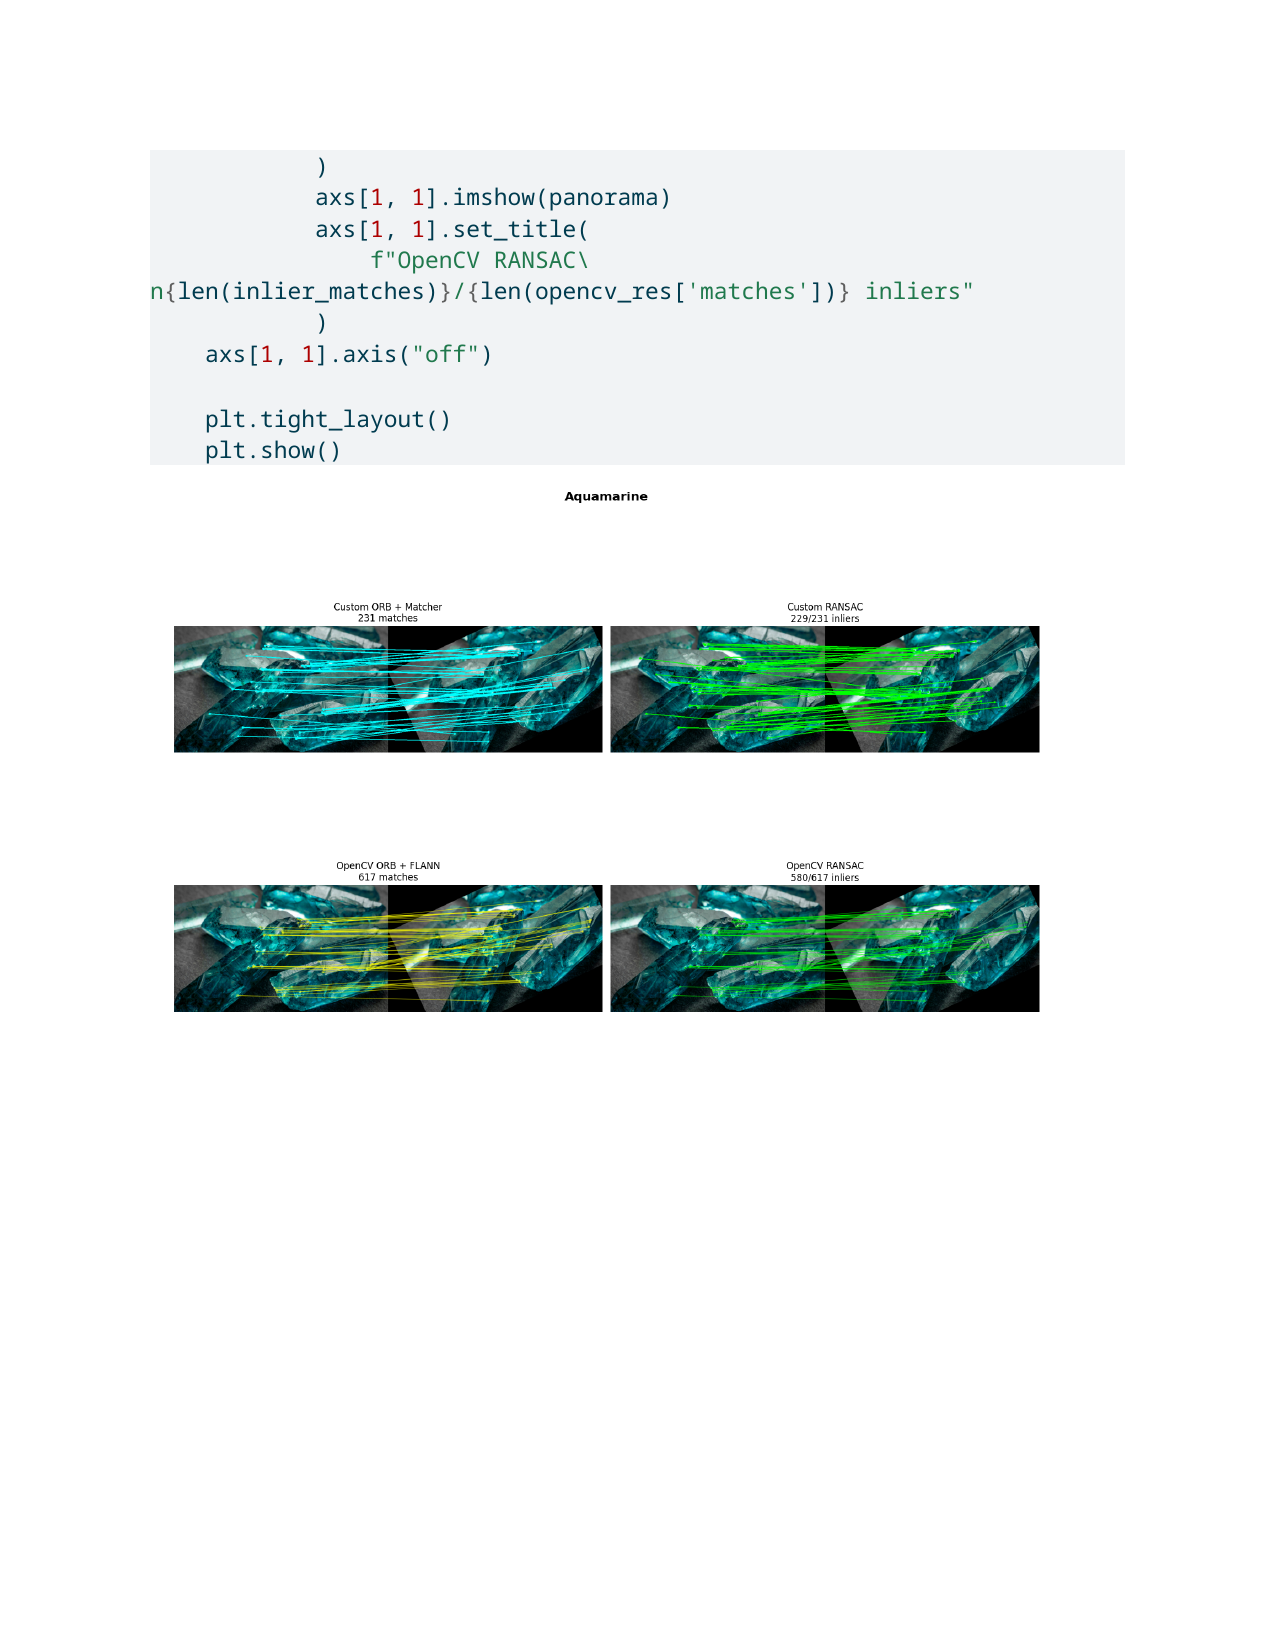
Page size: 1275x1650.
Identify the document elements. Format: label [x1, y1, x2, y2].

picture [168, 486, 1044, 1017]
text [150, 150, 1125, 465]
